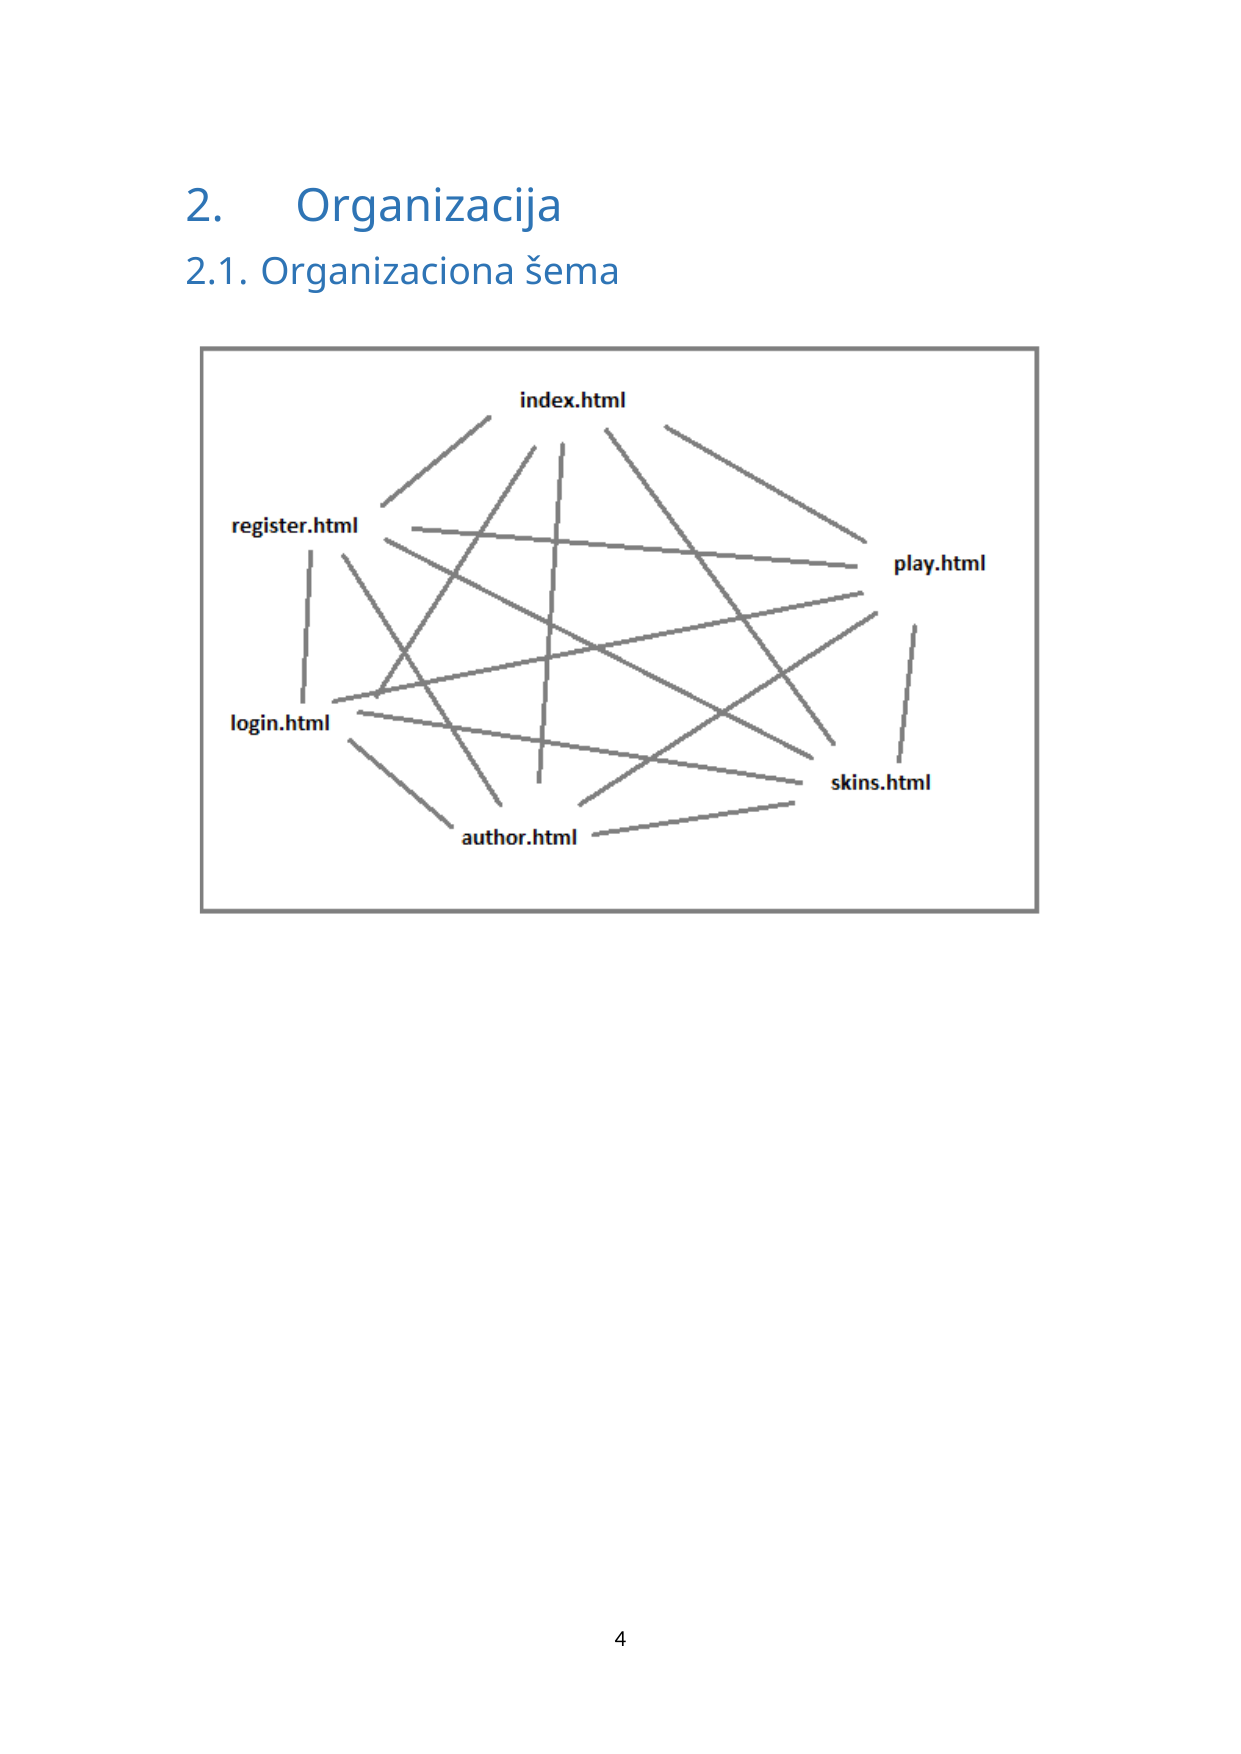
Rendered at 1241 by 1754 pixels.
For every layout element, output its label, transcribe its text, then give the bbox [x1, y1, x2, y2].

subtitle Organizacija [185, 173, 1093, 235]
subtitle Organizaciona šema [185, 244, 1093, 295]
picture [199, 346, 1041, 917]
